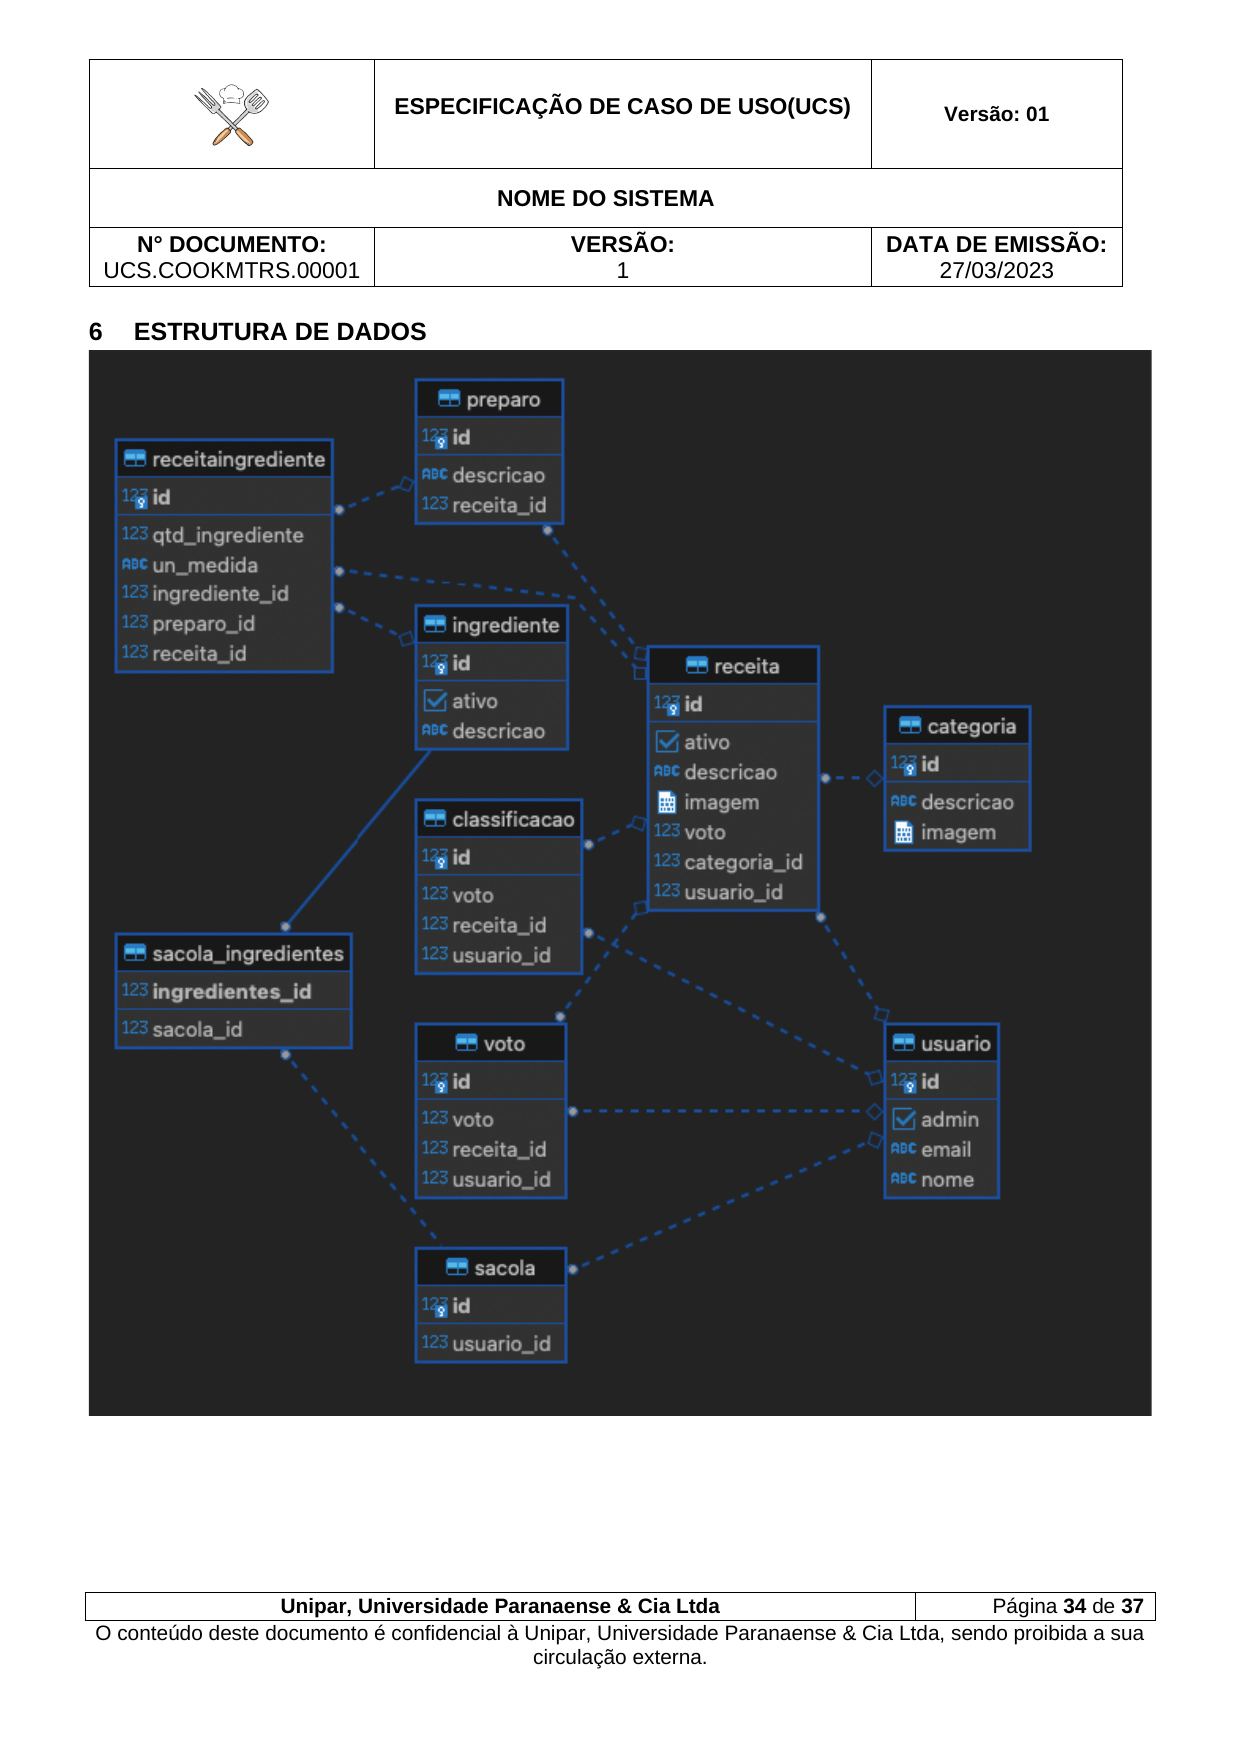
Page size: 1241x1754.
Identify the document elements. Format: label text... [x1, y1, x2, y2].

picture [177, 60, 286, 168]
subtitle ESTRUTURA DE DADOS [89, 317, 1152, 346]
picture [88, 350, 1152, 1416]
